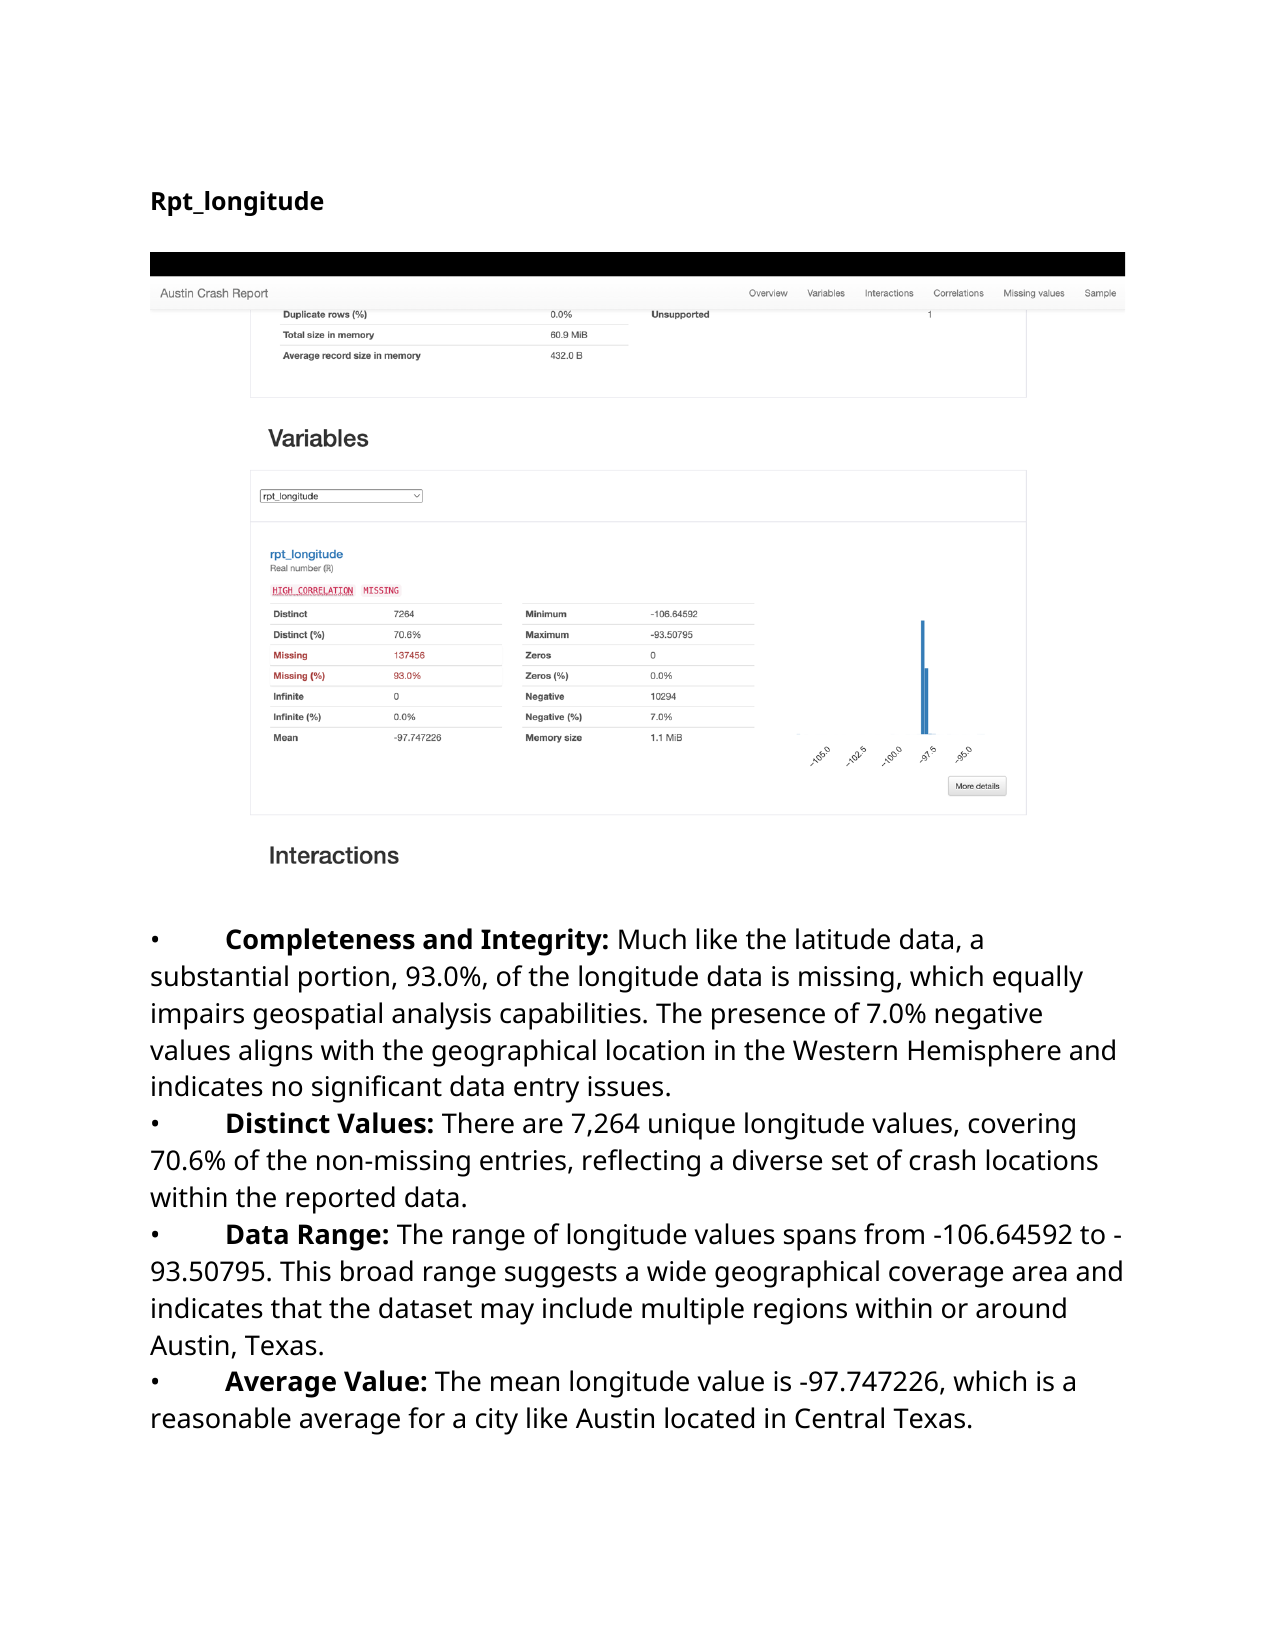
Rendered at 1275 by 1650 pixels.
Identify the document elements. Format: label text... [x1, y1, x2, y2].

list Data Range: The range of longitude values spans from -106.64592 to -93.50795. This broad range suggests a wide geographical coverage area and indicates that the dataset may include multiple regions within or around Austin, Texas. [150, 1215, 1125, 1363]
list Average Value: The mean longitude value is -97.747226, which is a reasonable average for a city like Austin located in Central Texas. [150, 1363, 1125, 1437]
list Completeness and Integrity: Much like the latitude data, a substantial portion, 93.0%, of the longitude data is missing, which equally impairs geospatial analysis capabilities. The presence of 7.0% negative values aligns with the geographical location in the Western Hemisphere and indicates no significant data entry issues. [150, 920, 1125, 1105]
list Distinct Values: There are 7,264 unique longitude values, covering 70.6% of the non-missing entries, reflecting a diverse set of crash locations within the reported data. [150, 1105, 1125, 1215]
text Rpt_longitude [150, 184, 1125, 218]
picture [150, 252, 1125, 887]
